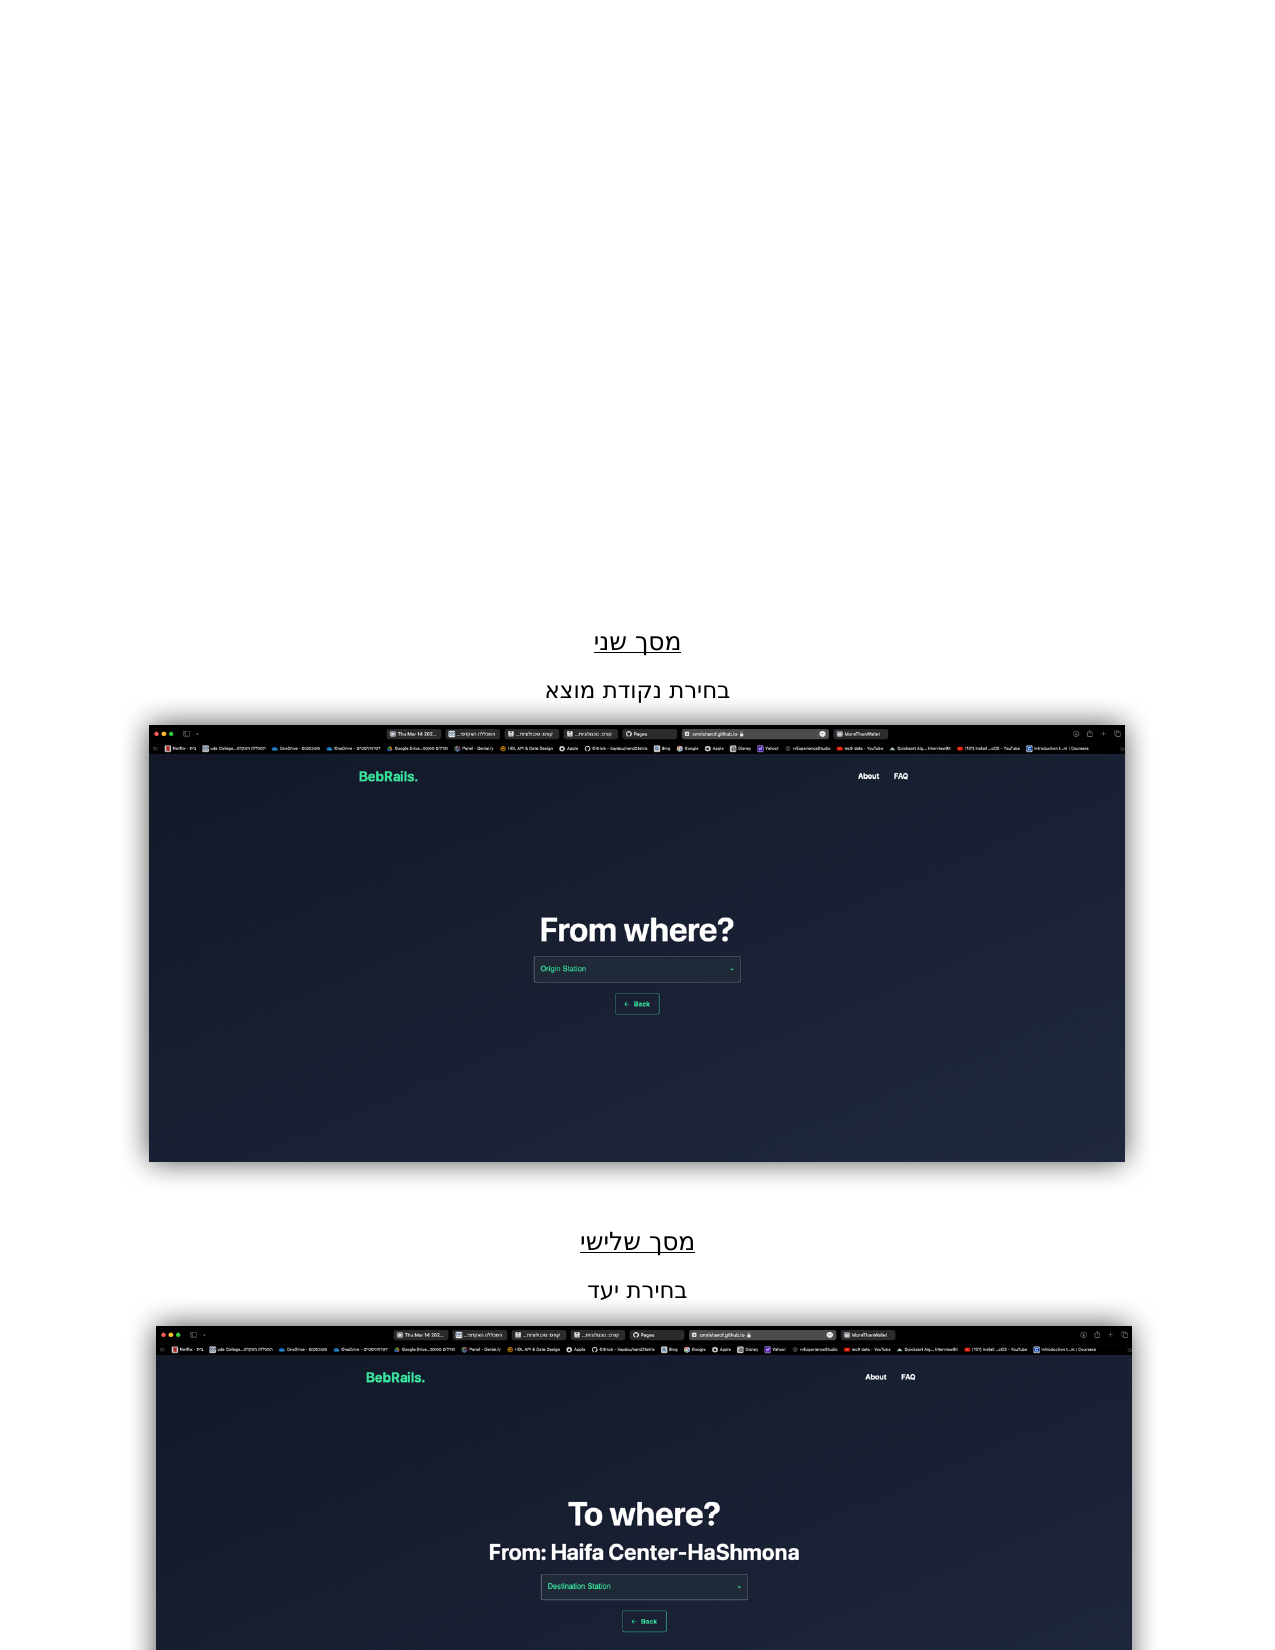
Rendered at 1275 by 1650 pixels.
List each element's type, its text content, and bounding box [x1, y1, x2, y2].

text מסך שלישי [150, 1227, 1125, 1256]
picture [156, 1326, 1132, 1650]
text מסך שני [150, 627, 1125, 656]
text בחירת יעד [150, 1277, 1125, 1303]
picture [149, 725, 1125, 1162]
text בחירת נקודת מוצא [150, 677, 1125, 703]
